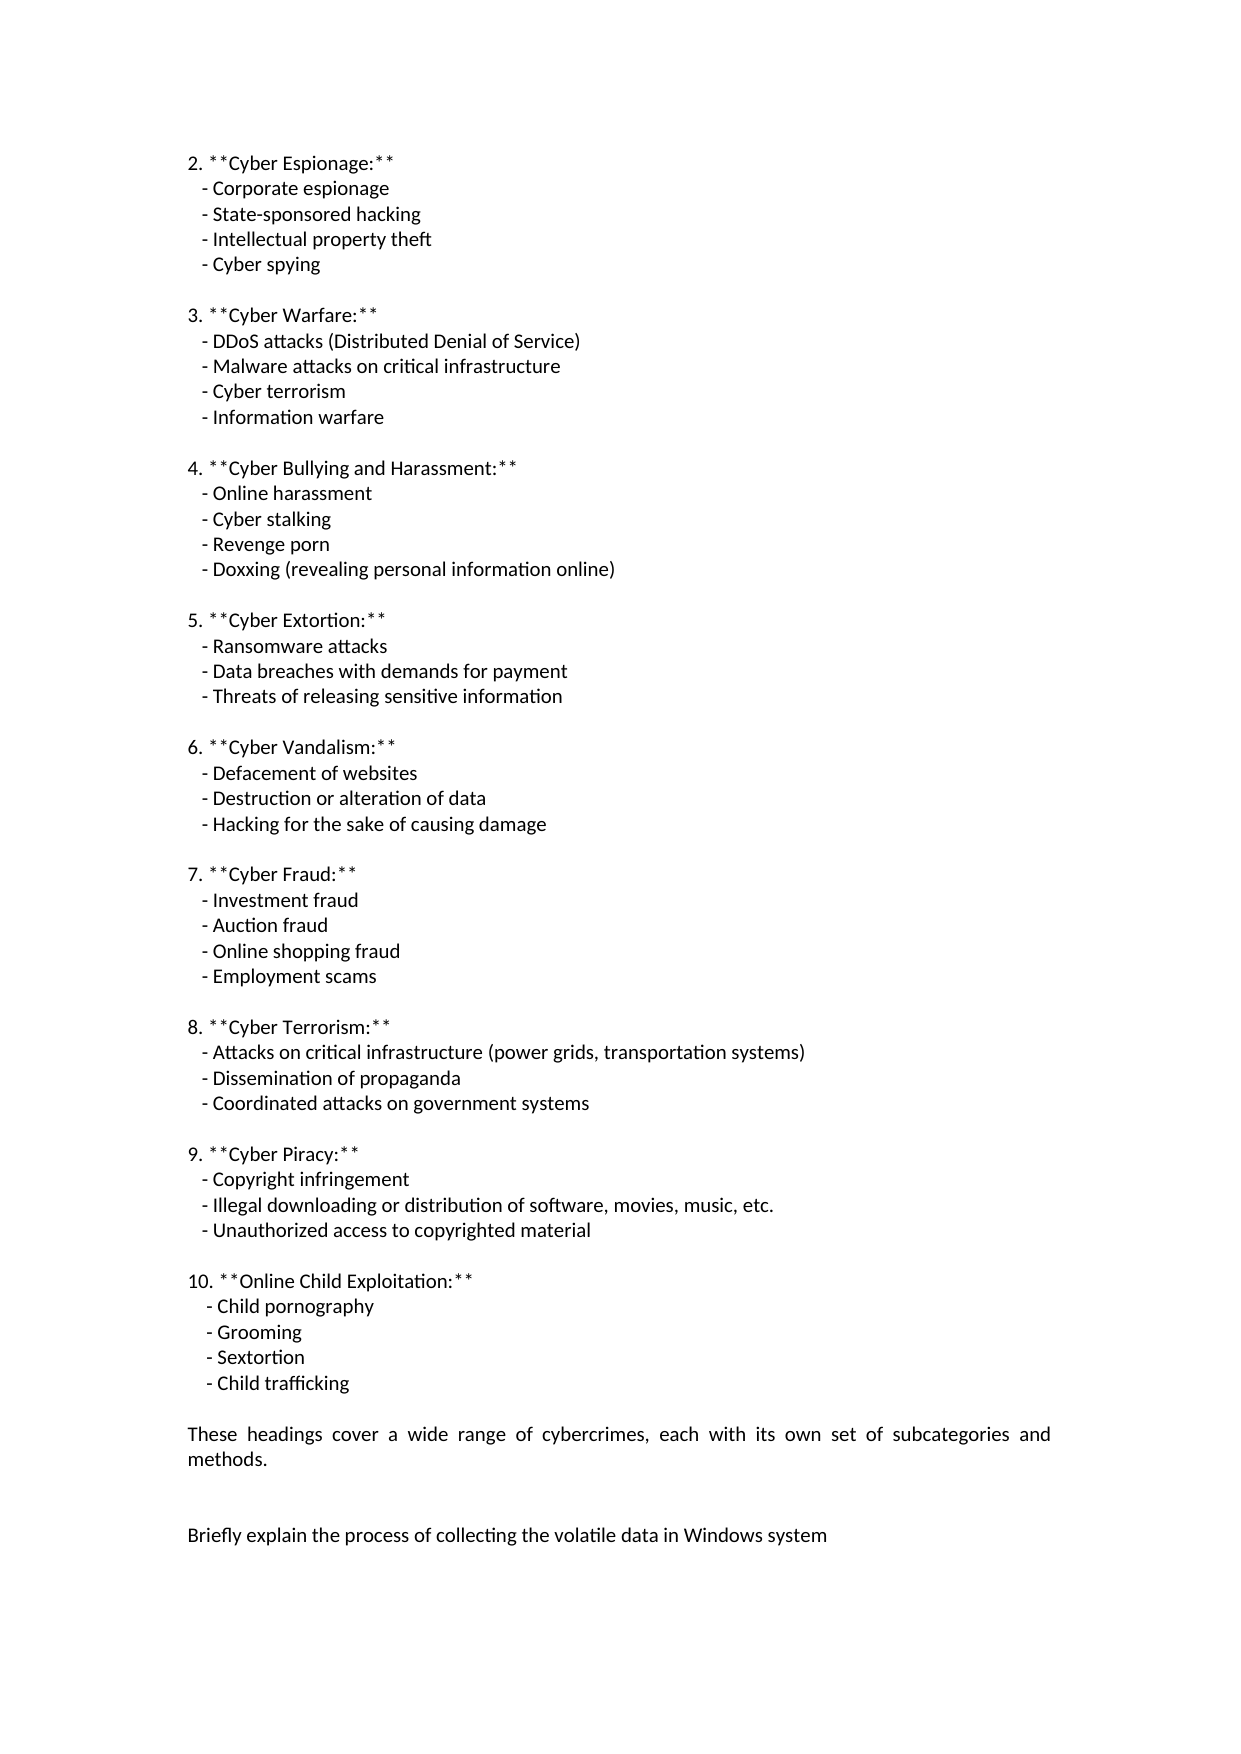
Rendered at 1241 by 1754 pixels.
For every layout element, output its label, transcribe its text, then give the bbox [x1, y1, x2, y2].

text 2. **Cyber Espionage:** [187, 150, 1053, 175]
text - Unauthorized access to copyrighted material [187, 1217, 1053, 1243]
text - Auction fraud [187, 912, 1053, 938]
text - Grooming [187, 1319, 1053, 1344]
text - Copyright infringement [187, 1167, 1053, 1192]
text - Illegal downloading or distribution of software, movies, music, etc. [187, 1192, 1053, 1217]
text - Destruction or alteration of data [187, 785, 1053, 811]
text - Defacement of websites [187, 760, 1053, 785]
text - State-sponsored hacking [187, 201, 1053, 226]
text - Online harassment [187, 480, 1053, 506]
text - Threats of releasing sensitive information [187, 684, 1053, 709]
text - Cyber terrorism [187, 379, 1053, 404]
text - Dissemination of propaganda [187, 1065, 1053, 1090]
text - Cyber spying [187, 252, 1053, 277]
text 5. **Cyber Extortion:** [187, 607, 1053, 633]
text 8. **Cyber Terrorism:** [187, 1014, 1053, 1039]
text 10. **Online Child Exploitation:** [187, 1268, 1053, 1294]
text - Ransomware attacks [187, 633, 1053, 658]
text - Online shopping fraud [187, 938, 1053, 963]
text - Child trafficking [187, 1370, 1053, 1395]
text 7. **Cyber Fraud:** [187, 862, 1053, 887]
text - Intellectual property theft [187, 226, 1053, 252]
text Briefly explain the process of collecting the volatile data in Windows system [187, 1522, 1053, 1548]
text - Sextortion [187, 1344, 1053, 1370]
text - DDoS attacks (Distributed Denial of Service) [187, 328, 1053, 353]
text - Corporate espionage [187, 175, 1053, 201]
text 3. **Cyber Warfare:** [187, 302, 1053, 328]
text - Cyber stalking [187, 506, 1053, 531]
text - Investment fraud [187, 887, 1053, 912]
text - Child pornography [187, 1294, 1053, 1319]
text - Revenge porn [187, 531, 1053, 557]
text - Doxxing (revealing personal information online) [187, 557, 1053, 582]
text These headings cover a wide range of cybercrimes, each with its own set of subcategories and methods. [187, 1421, 1053, 1472]
text - Employment scams [187, 963, 1053, 989]
text - Hacking for the sake of causing damage [187, 811, 1053, 836]
text - Information warfare [187, 404, 1053, 429]
text - Attacks on critical infrastructure (power grids, transportation systems) [187, 1039, 1053, 1065]
text 6. **Cyber Vandalism:** [187, 734, 1053, 760]
text - Malware attacks on critical infrastructure [187, 353, 1053, 379]
text - Data breaches with demands for payment [187, 658, 1053, 684]
text - Coordinated attacks on government systems [187, 1090, 1053, 1116]
text 4. **Cyber Bullying and Harassment:** [187, 455, 1053, 480]
text 9. **Cyber Piracy:** [187, 1141, 1053, 1167]
